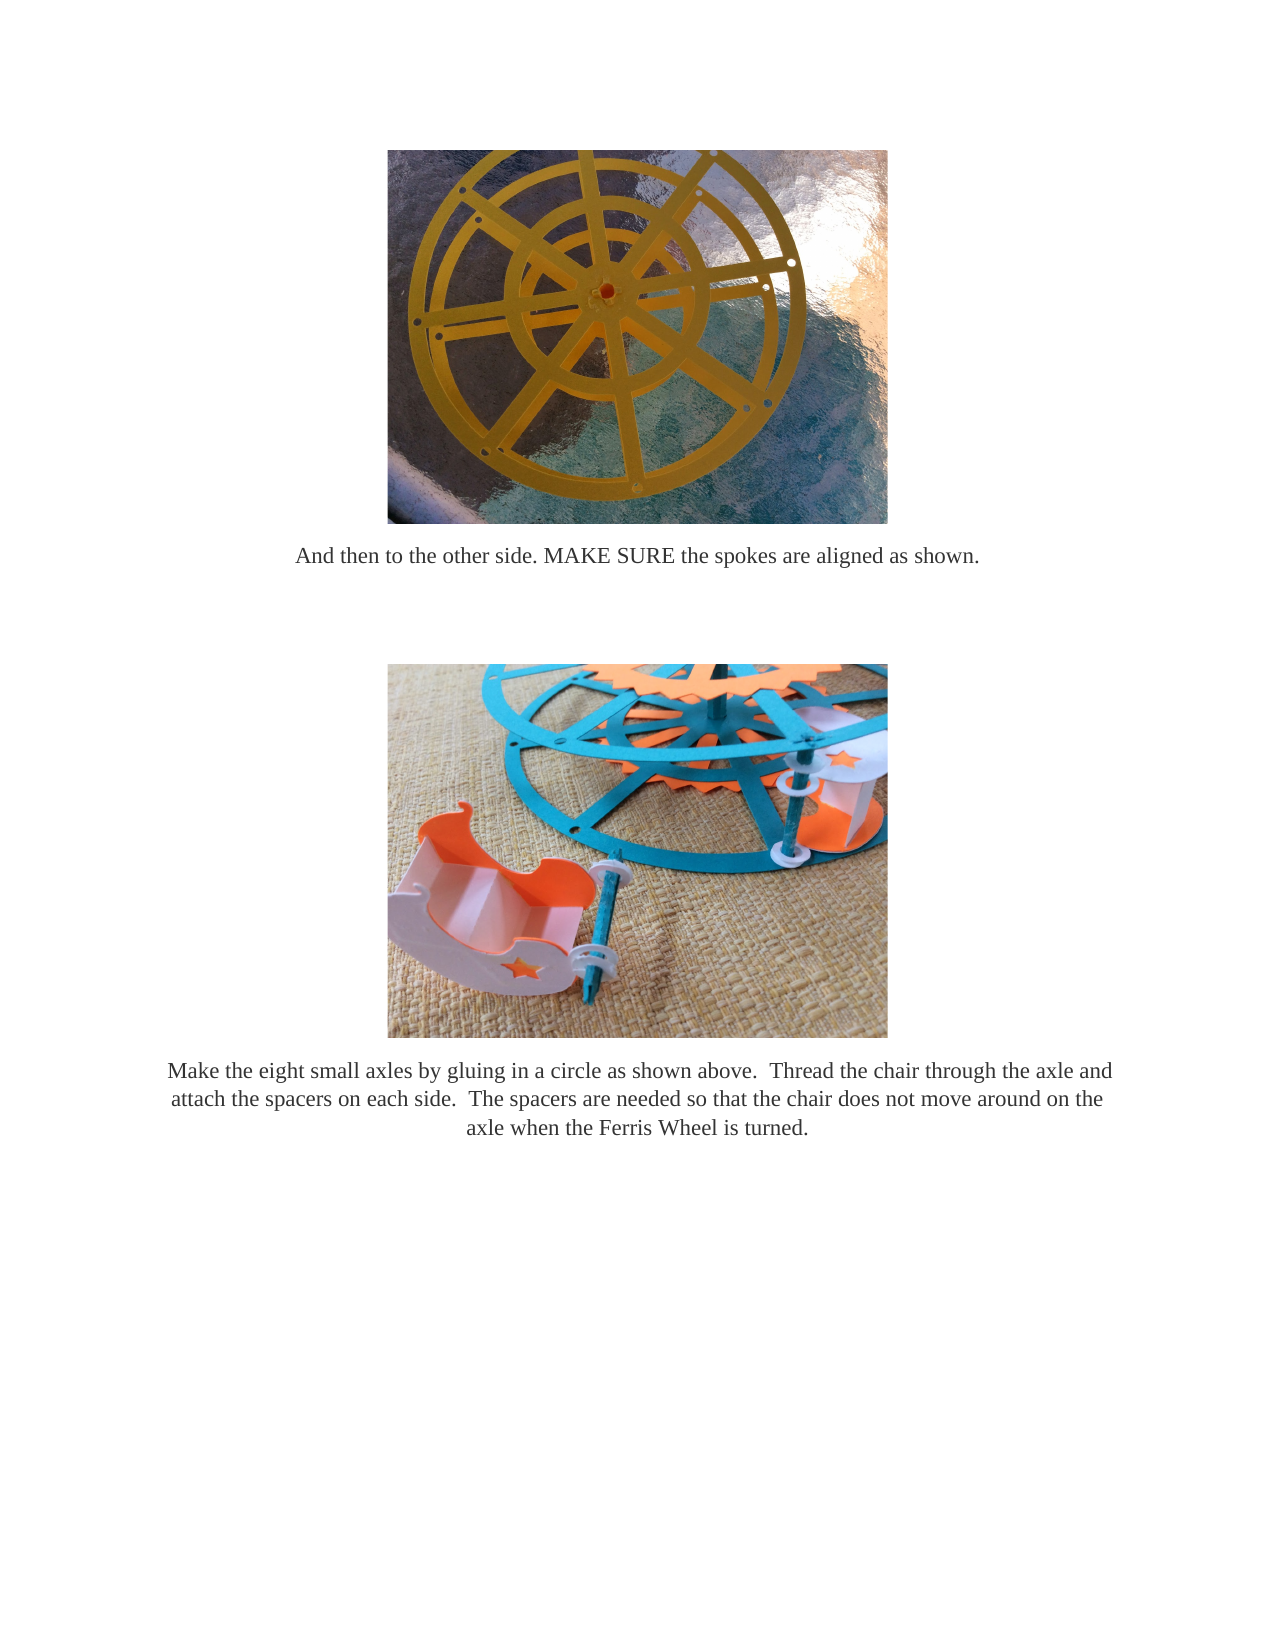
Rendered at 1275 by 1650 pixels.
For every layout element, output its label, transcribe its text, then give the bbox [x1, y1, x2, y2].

text And then to the other side. MAKE SURE the spokes are aligned as shown. [150, 542, 1125, 569]
text Make the eight small axles by gluing in a circle as shown above. Thread the chair through the axle and attach the spacers on each side. The spacers are needed so that the chair does not move around on the axle when the Ferris Wheel is turned. [150, 1057, 1125, 1140]
